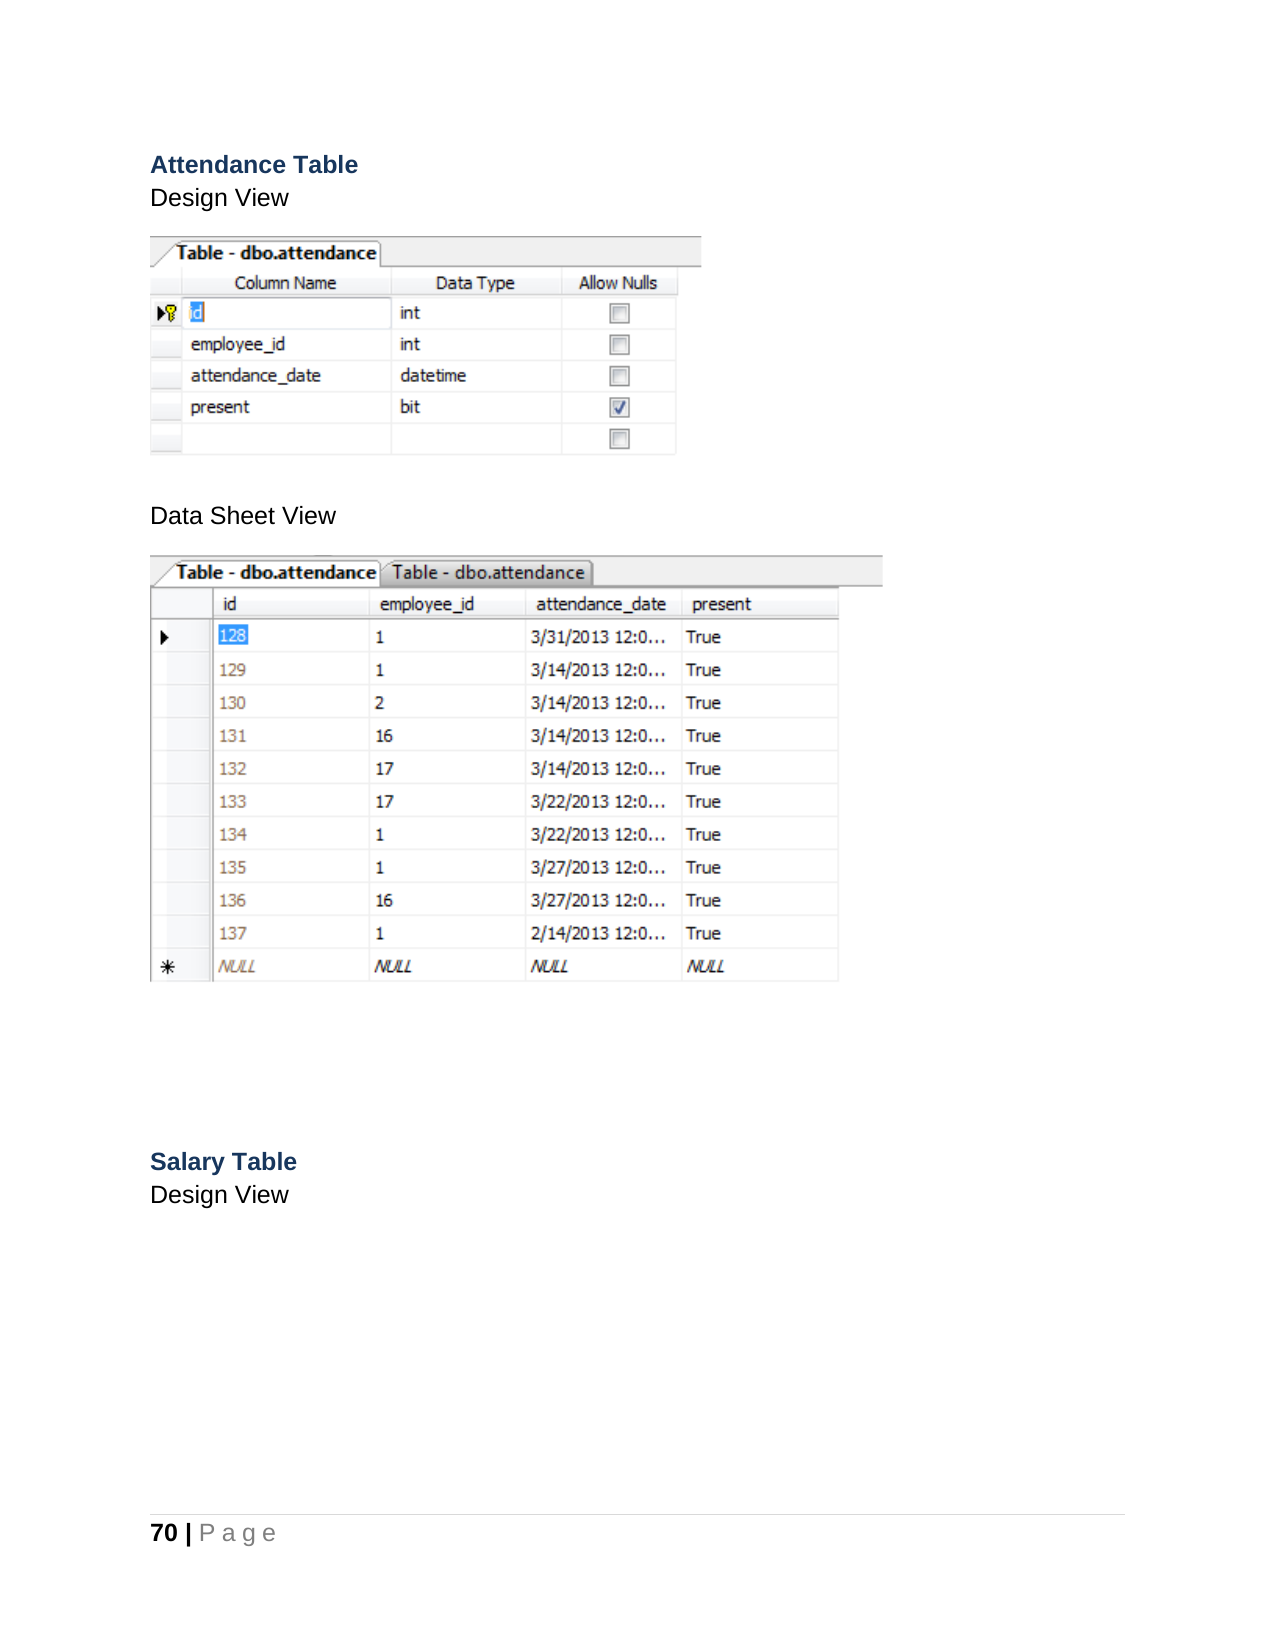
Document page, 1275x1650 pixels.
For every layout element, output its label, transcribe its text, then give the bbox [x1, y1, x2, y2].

picture [150, 555, 883, 1015]
text Data Sheet View [150, 501, 1125, 530]
subtitle Salary Table [150, 1147, 1125, 1176]
picture [150, 236, 702, 476]
text Design View [150, 183, 1125, 212]
subtitle Attendance Table [150, 150, 1125, 179]
text Design View [150, 1180, 1125, 1209]
